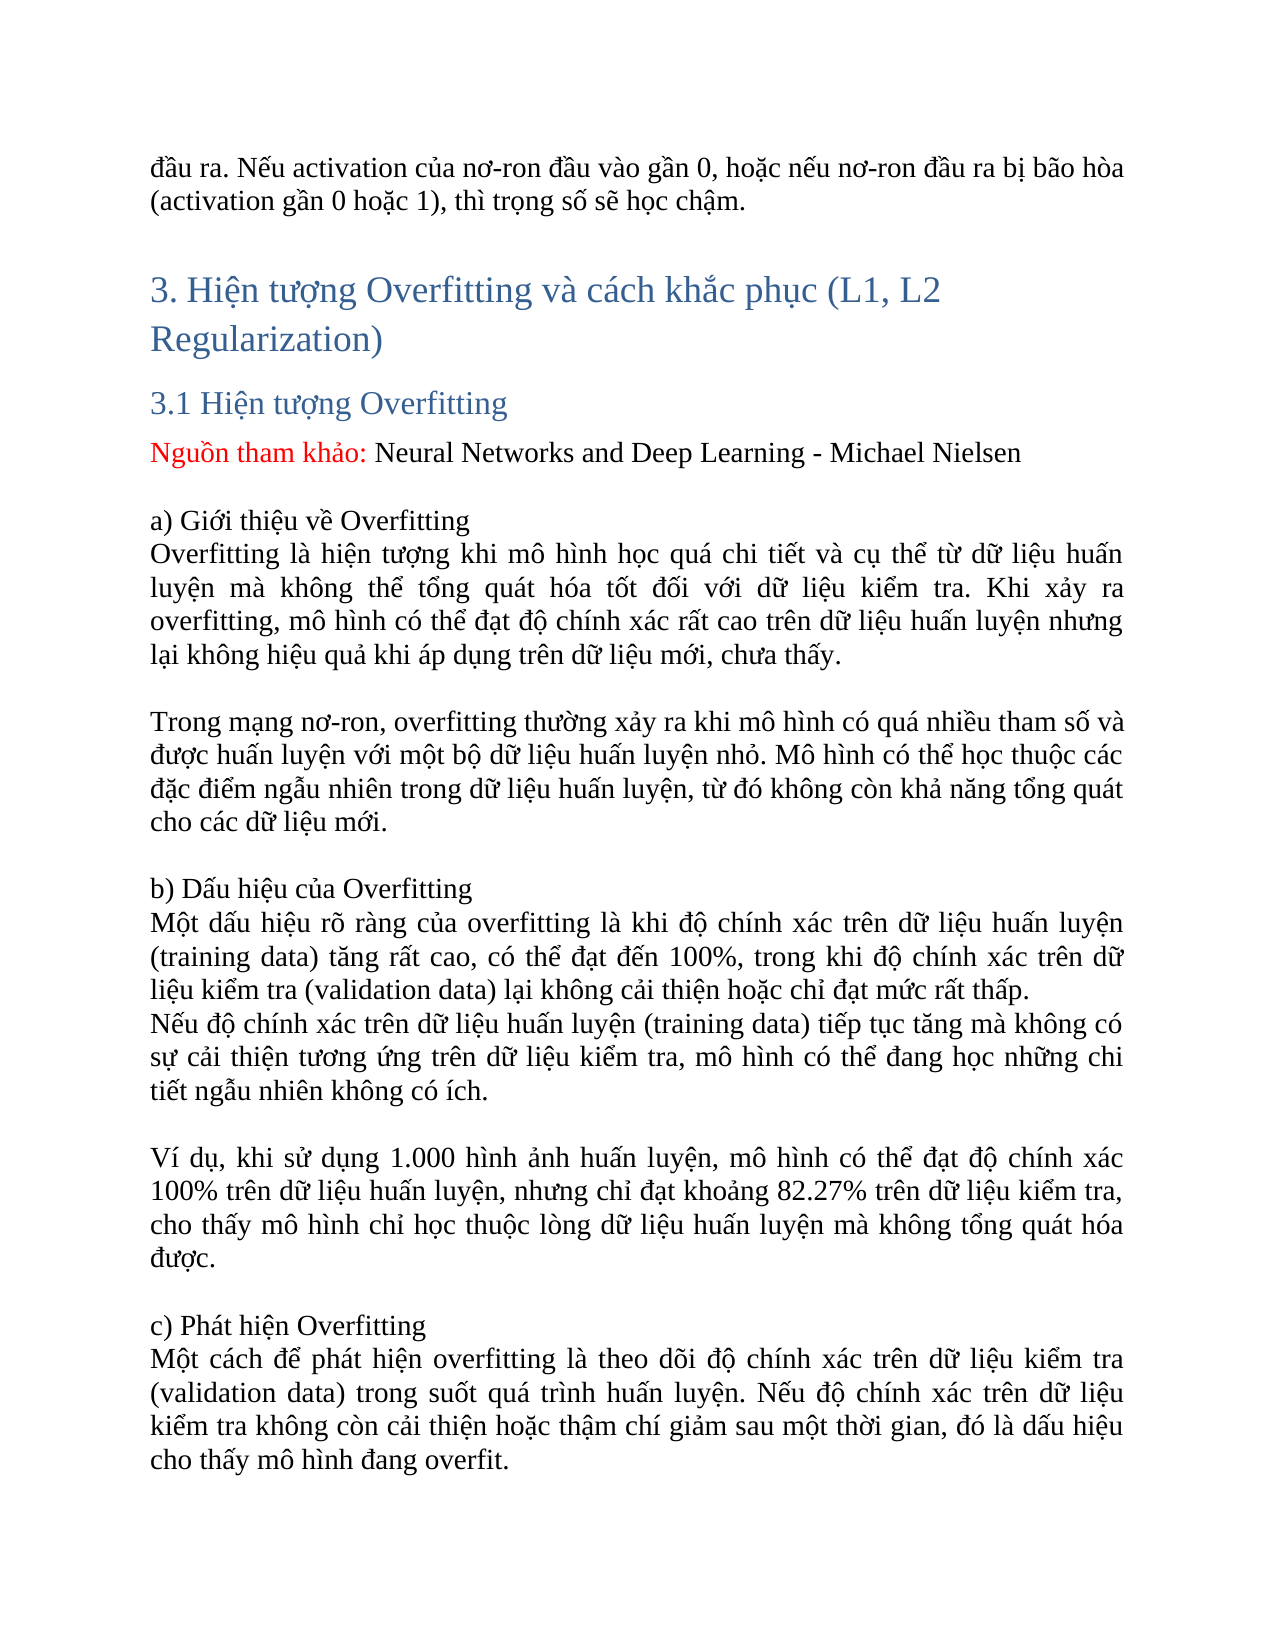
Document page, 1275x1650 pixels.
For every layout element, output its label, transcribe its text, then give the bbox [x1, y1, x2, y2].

text b) Dấu hiệu của Overfitting [150, 872, 1125, 905]
subtitle 3.1 Hiện tượng Overfitting [150, 383, 1125, 421]
text Một dấu hiệu rõ ràng của overfitting là khi độ chính xác trên dữ liệu huấn luyện (training data) tăng rất cao, có thể đạt đến 100%, trong khi độ chính xác trên dữ liệu kiểm tra (validation data) lại không cải thiện hoặc chỉ đạt mức rất thấp. [150, 905, 1125, 1006]
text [150, 150, 1125, 217]
text Overfitting là hiện tượng khi mô hình học quá chi tiết và cụ thể từ dữ liệu huấn luyện mà không thể tổng quát hóa tốt đối với dữ liệu kiểm tra. Khi xảy ra overfitting, mô hình có thể đạt độ chính xác rất cao trên dữ liệu huấn luyện nhưng lại không hiệu quả khi áp dụng trên dữ liệu mới, chưa thấy. [150, 536, 1125, 670]
subtitle 3. Hiện tượng Overfitting và cách khắc phục (L1, L2 Regularization) [150, 267, 1125, 360]
text Nguồn tham khảo: Neural Networks and Deep Learning - Michael Nielsen [150, 436, 1125, 469]
text c) Phát hiện Overfitting [150, 1308, 1125, 1341]
text Nếu độ chính xác trên dữ liệu huấn luyện (training data) tiếp tục tăng mà không có sự cải thiện tương ứng trên dữ liệu kiểm tra, mô hình có thể đang học những chi tiết ngẫu nhiên không có ích. [150, 1006, 1125, 1106]
text Trong mạng nơ-ron, overfitting thường xảy ra khi mô hình có quá nhiều tham số và được huấn luyện với một bộ dữ liệu huấn luyện nhỏ. Mô hình có thể học thuộc các đặc điểm ngẫu nhiên trong dữ liệu huấn luyện, từ đó không còn khả năng tổng quát cho các dữ liệu mới. [150, 704, 1125, 838]
text a) Giới thiệu về Overfitting [150, 503, 1125, 536]
text Ví dụ, khi sử dụng 1.000 hình ảnh huấn luyện, mô hình có thể đạt độ chính xác 100% trên dữ liệu huấn luyện, nhưng chỉ đạt khoảng 82.27% trên dữ liệu kiểm tra, cho thấy mô hình chỉ học thuộc lòng dữ liệu huấn luyện mà không tổng quát hóa được. [150, 1140, 1125, 1274]
text Một cách để phát hiện overfitting là theo dõi độ chính xác trên dữ liệu kiểm tra (validation data) trong suốt quá trình huấn luyện. Nếu độ chính xác trên dữ liệu kiểm tra không còn cải thiện hoặc thậm chí giảm sau một thời gian, đó là dấu hiệu cho thấy mô hình đang overfit. [150, 1341, 1125, 1475]
